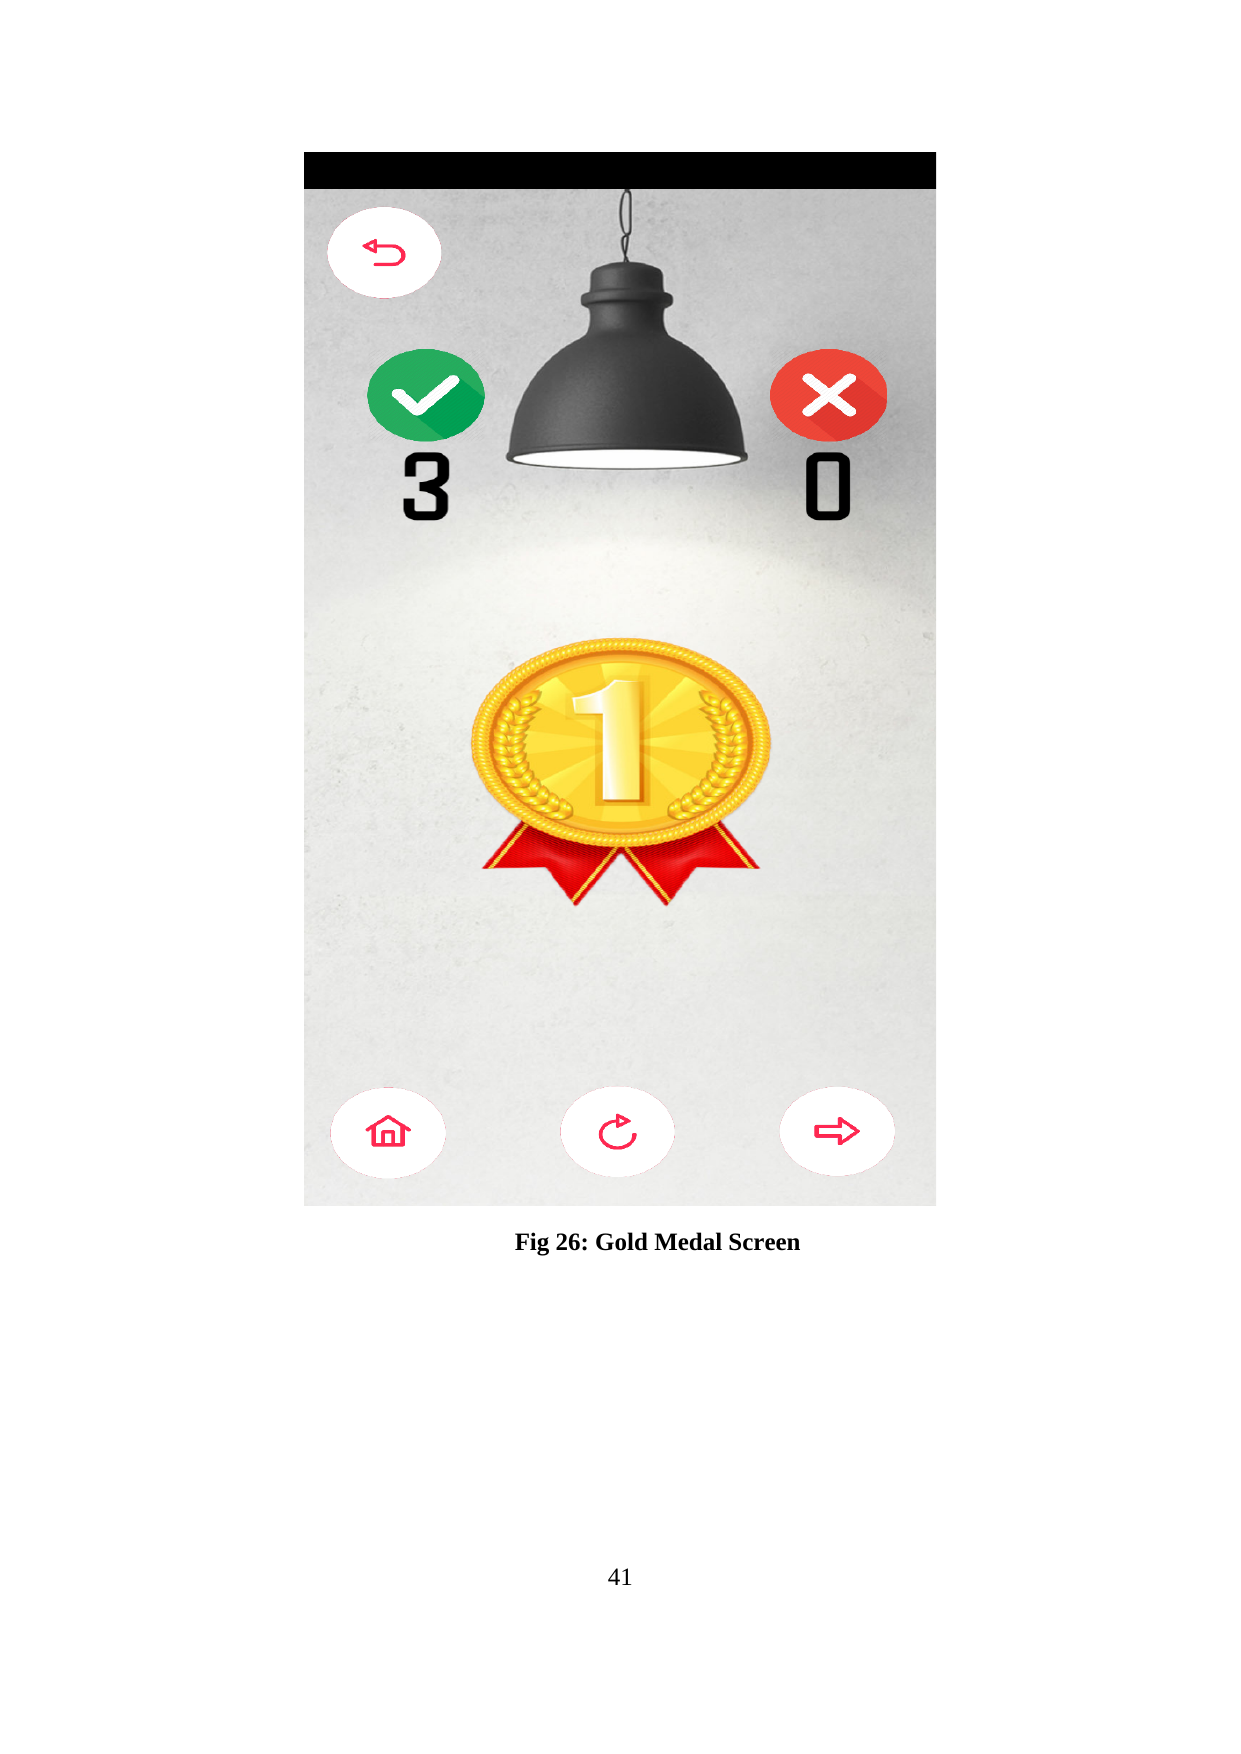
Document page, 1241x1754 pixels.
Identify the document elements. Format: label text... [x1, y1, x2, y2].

text Fig 26: Gold Medal Screen [150, 1227, 1090, 1256]
picture [304, 152, 937, 1206]
